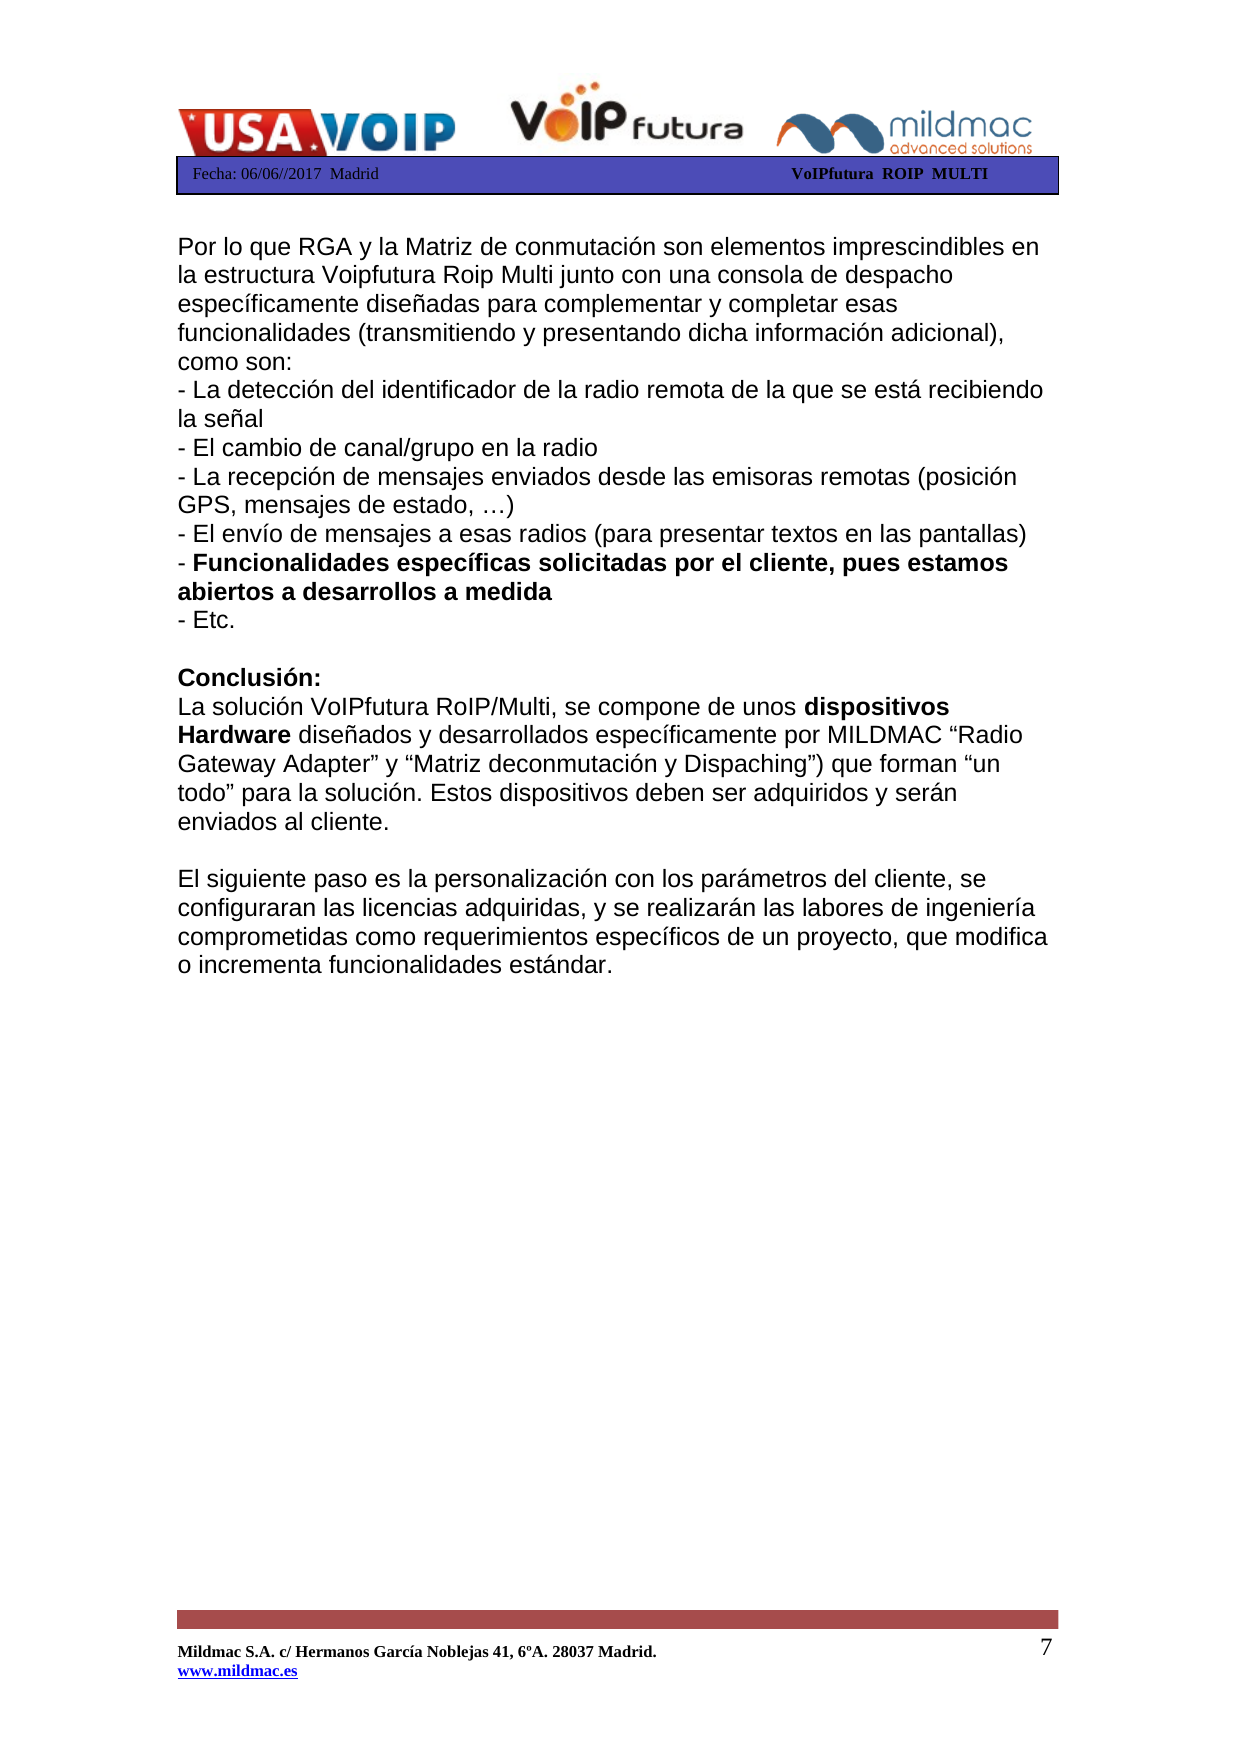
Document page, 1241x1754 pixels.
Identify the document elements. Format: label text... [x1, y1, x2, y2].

text - El envío de mensajes a esas radios (para presentar textos en las pantallas) [177, 519, 1063, 548]
text - Funcionalidades específicas solicitadas por el cliente, pues estamos abiertos a desarrollos a medida [177, 548, 1063, 606]
picture [177, 109, 457, 156]
text - La recepción de mensajes enviados desde las emisoras remotas (posición GPS, mensajes de estado, …) [177, 462, 1063, 519]
text - La detección del identificador de la radio remota de la que se está recibiendo la señal [177, 376, 1063, 433]
text - Etc. [177, 606, 1063, 634]
text El siguiente paso es la personalización con los parámetros del cliente, se configuraran las licencias adquiridas, y se realizarán las labores de ingeniería comprometidas como requerimientos específicos de un proyecto, que modifica o incrementa funcionalidades estándar. [177, 864, 1063, 979]
text Por lo que RGA y la Matriz de conmutación son elementos imprescindibles en la estructura Voipfutura Roip Multi junto con una consola de despacho específicamente diseñadas para complementar y completar esas funcionalidades (transmitiendo y presentando dicha información adicional), como son: [177, 232, 1063, 376]
picture [772, 108, 1038, 156]
text La solución VoIPfutura RoIP/Multi, se compone de unos dispositivos Hardware diseñados y desarrollados específicamente por MILDMAC “Radio Gateway Adapter” y “Matriz deconmutación y Dispaching”) que forman “un todo” para la solución. Estos dispositivos deben ser adquiridos y serán enviados al cliente. [177, 692, 1063, 836]
picture [497, 73, 754, 156]
text - El cambio de canal/grupo en la radio [177, 433, 1063, 462]
text Conclusión: [177, 663, 1063, 692]
